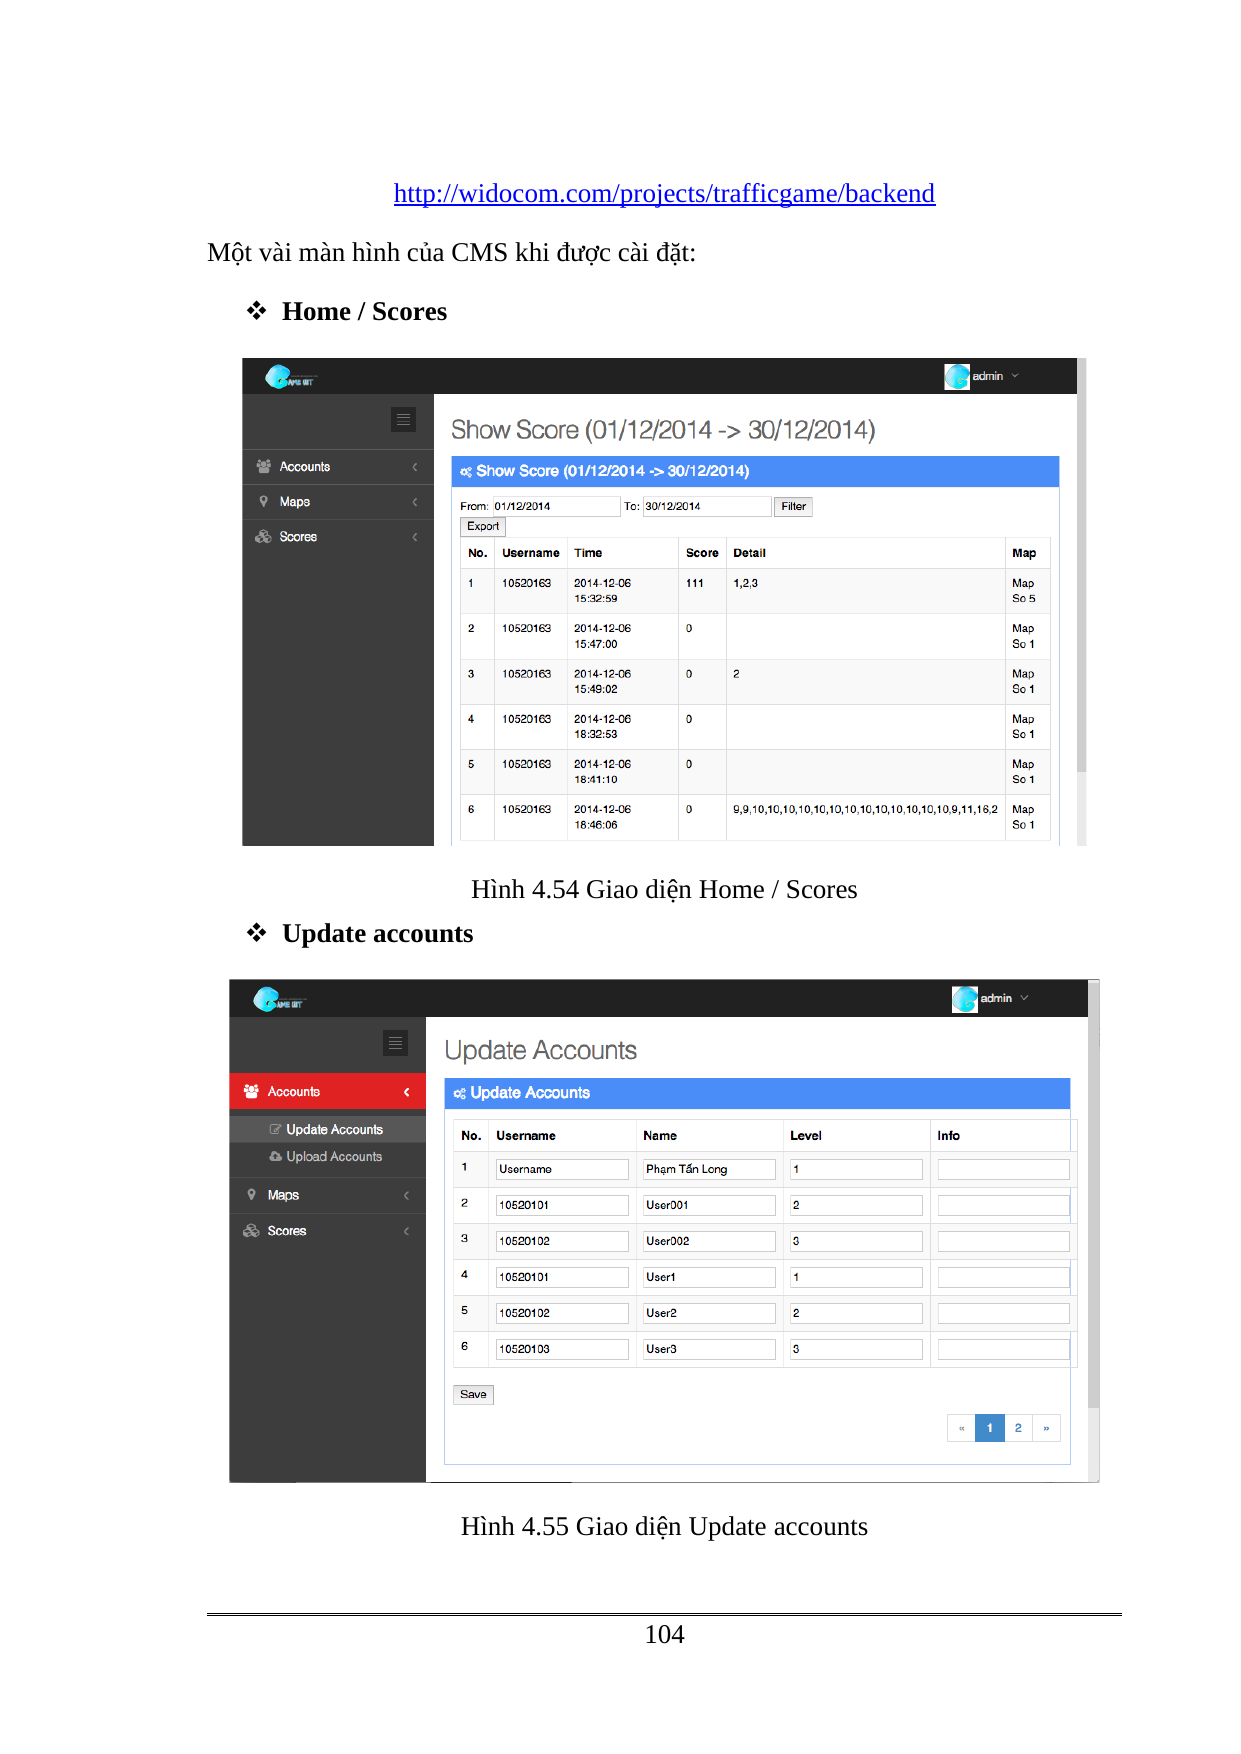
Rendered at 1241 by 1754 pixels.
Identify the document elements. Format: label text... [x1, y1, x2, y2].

text http://widocom.com/projects/trafficgame/backend [207, 177, 1122, 208]
list Update accounts [244, 917, 1122, 948]
text Một vài màn hình của CMS khi được cài đặt: [207, 236, 1122, 267]
list Home / Scores [244, 296, 1122, 327]
picture [242, 358, 1087, 846]
picture [229, 979, 1100, 1483]
